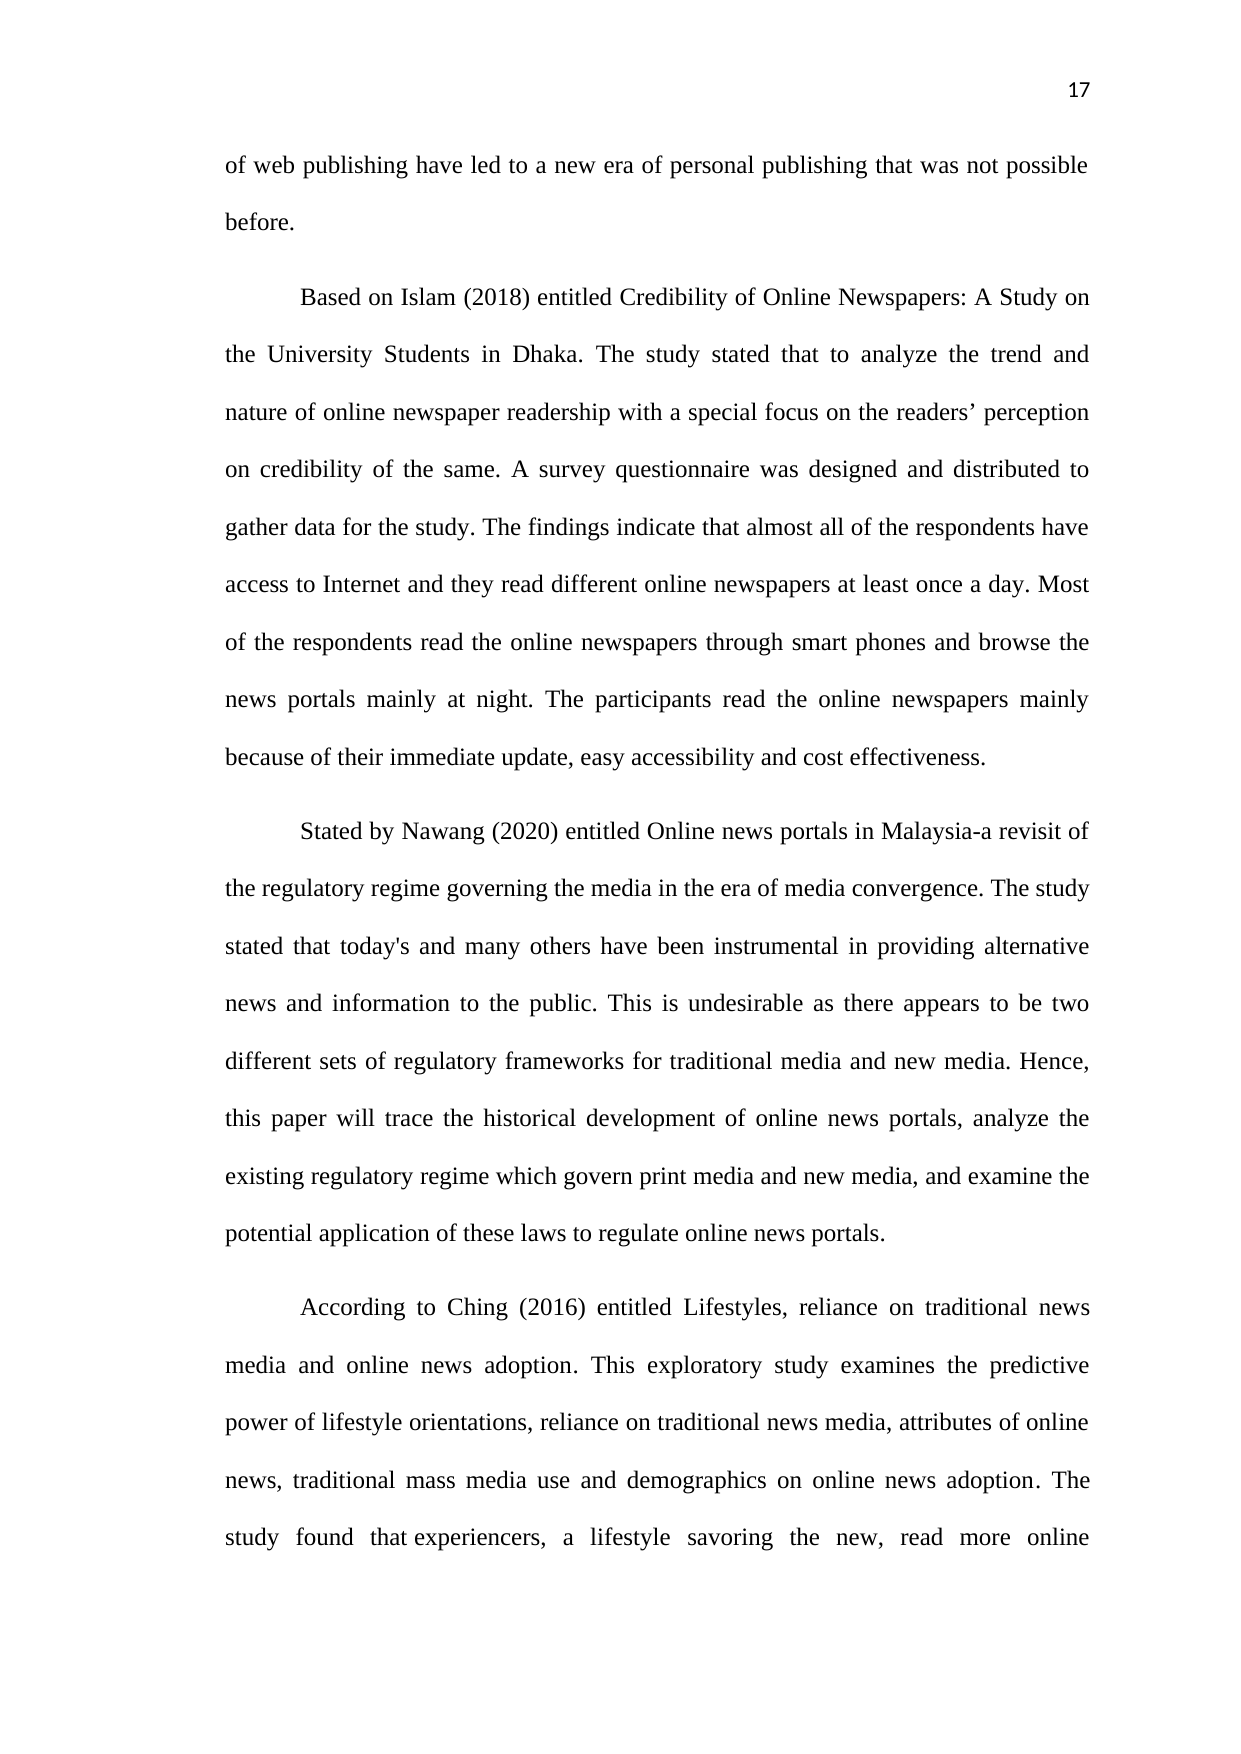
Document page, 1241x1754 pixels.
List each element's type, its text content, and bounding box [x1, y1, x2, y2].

text Stated by Nawang (2020) entitled Online news portals in Malaysia-a revisit of the regulatory regime governing the media in the era of media convergence. The study stated that today's and many others have been instrumental in providing alternative news and information to the public. This is undesirable as there appears to be two different sets of regulatory frameworks for traditional media and new media. Hence, this paper will trace the historical development of online news portals, analyze the existing regulatory regime which govern print media and new media, and examine the potential application of these laws to regulate online news portals. [225, 816, 1090, 1247]
text Based on Islam (2018) entitled Credibility of Online Newspapers: A Study on the University Students in Dhaka. The study stated that to analyze the trend and nature of online newspaper readership with a special focus on the readers’ perception on credibility of the same. A survey questionnaire was designed and distributed to gather data for the study. The findings indicate that almost all of the respondents have access to Internet and they read different online newspapers at least once a day. Most of the respondents read the online newspapers through smart phones and browse the news portals mainly at night. The participants read the online newspapers mainly because of their immediate update, easy accessibility and cost effectiveness. [225, 282, 1090, 770]
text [225, 1292, 1090, 1551]
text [225, 150, 1090, 236]
